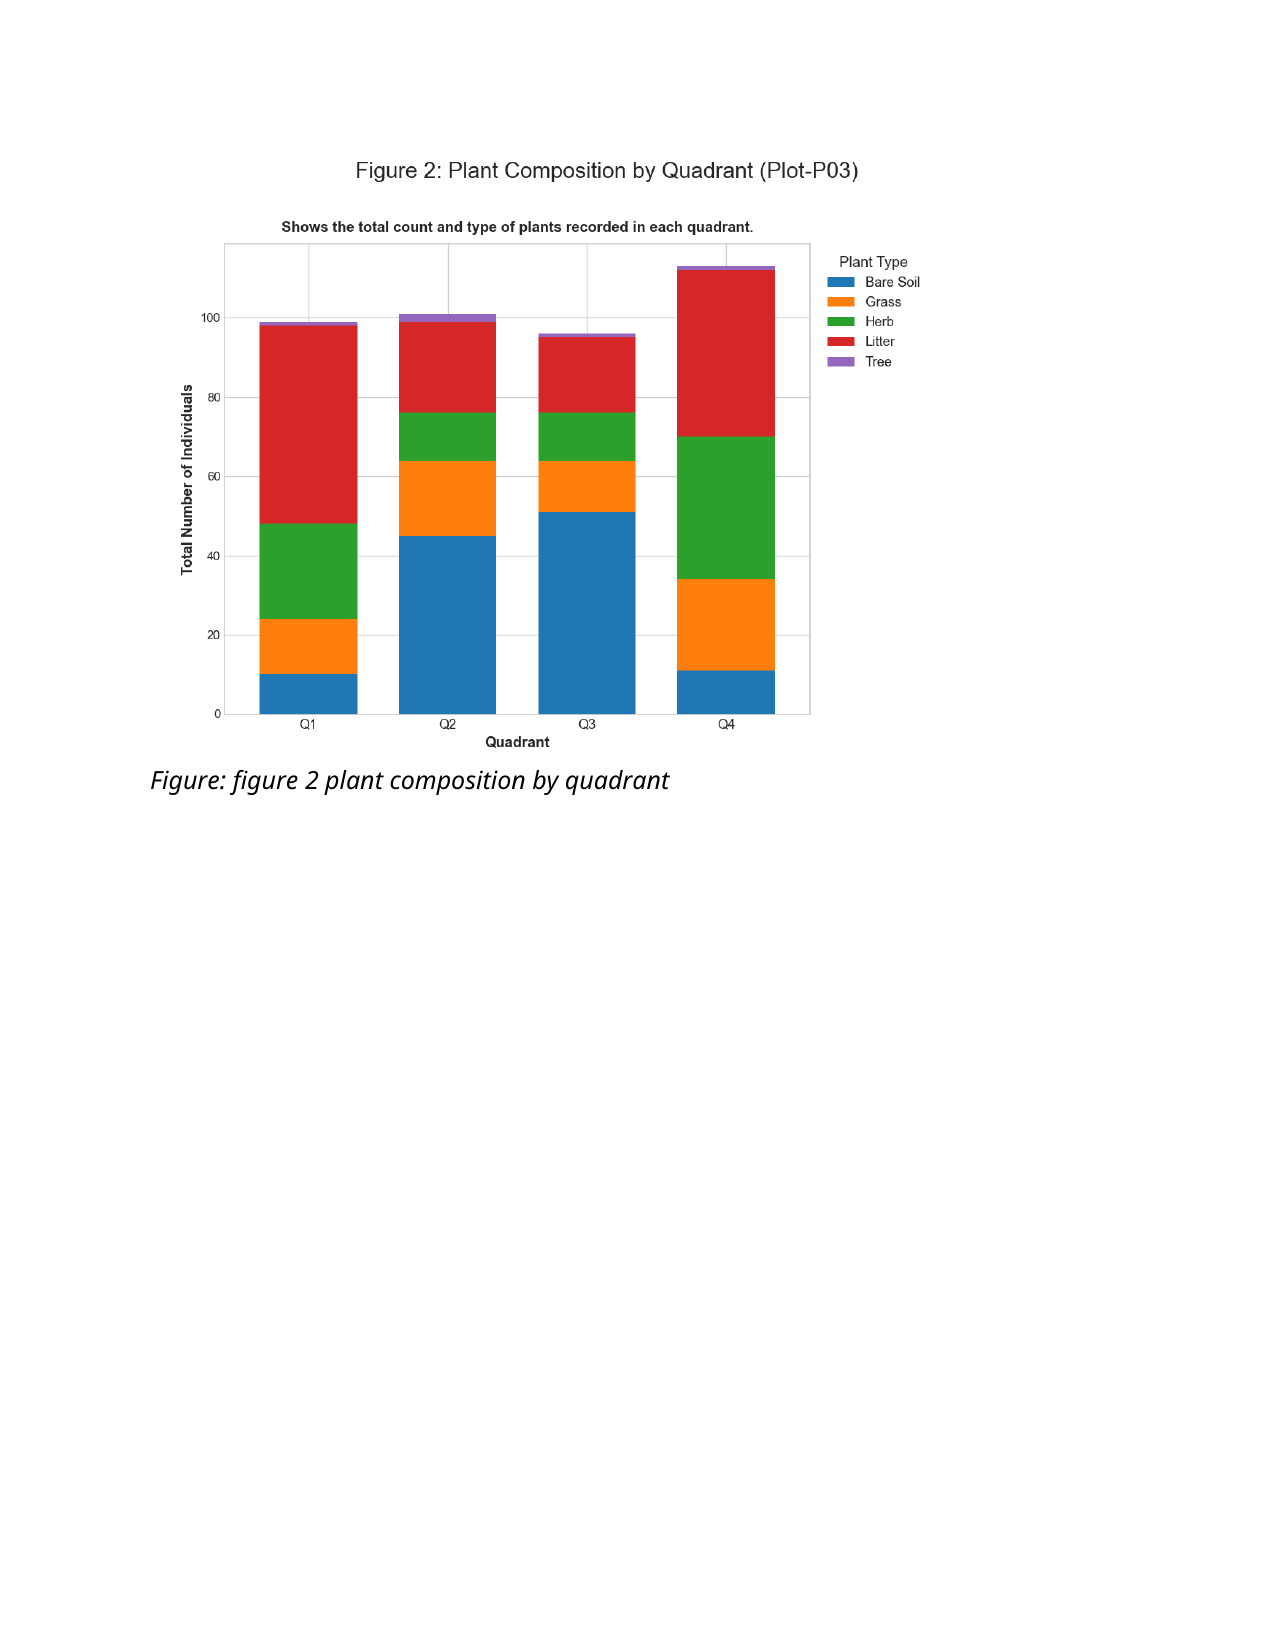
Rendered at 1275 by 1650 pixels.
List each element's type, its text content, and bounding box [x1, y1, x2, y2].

picture [168, 150, 1044, 763]
